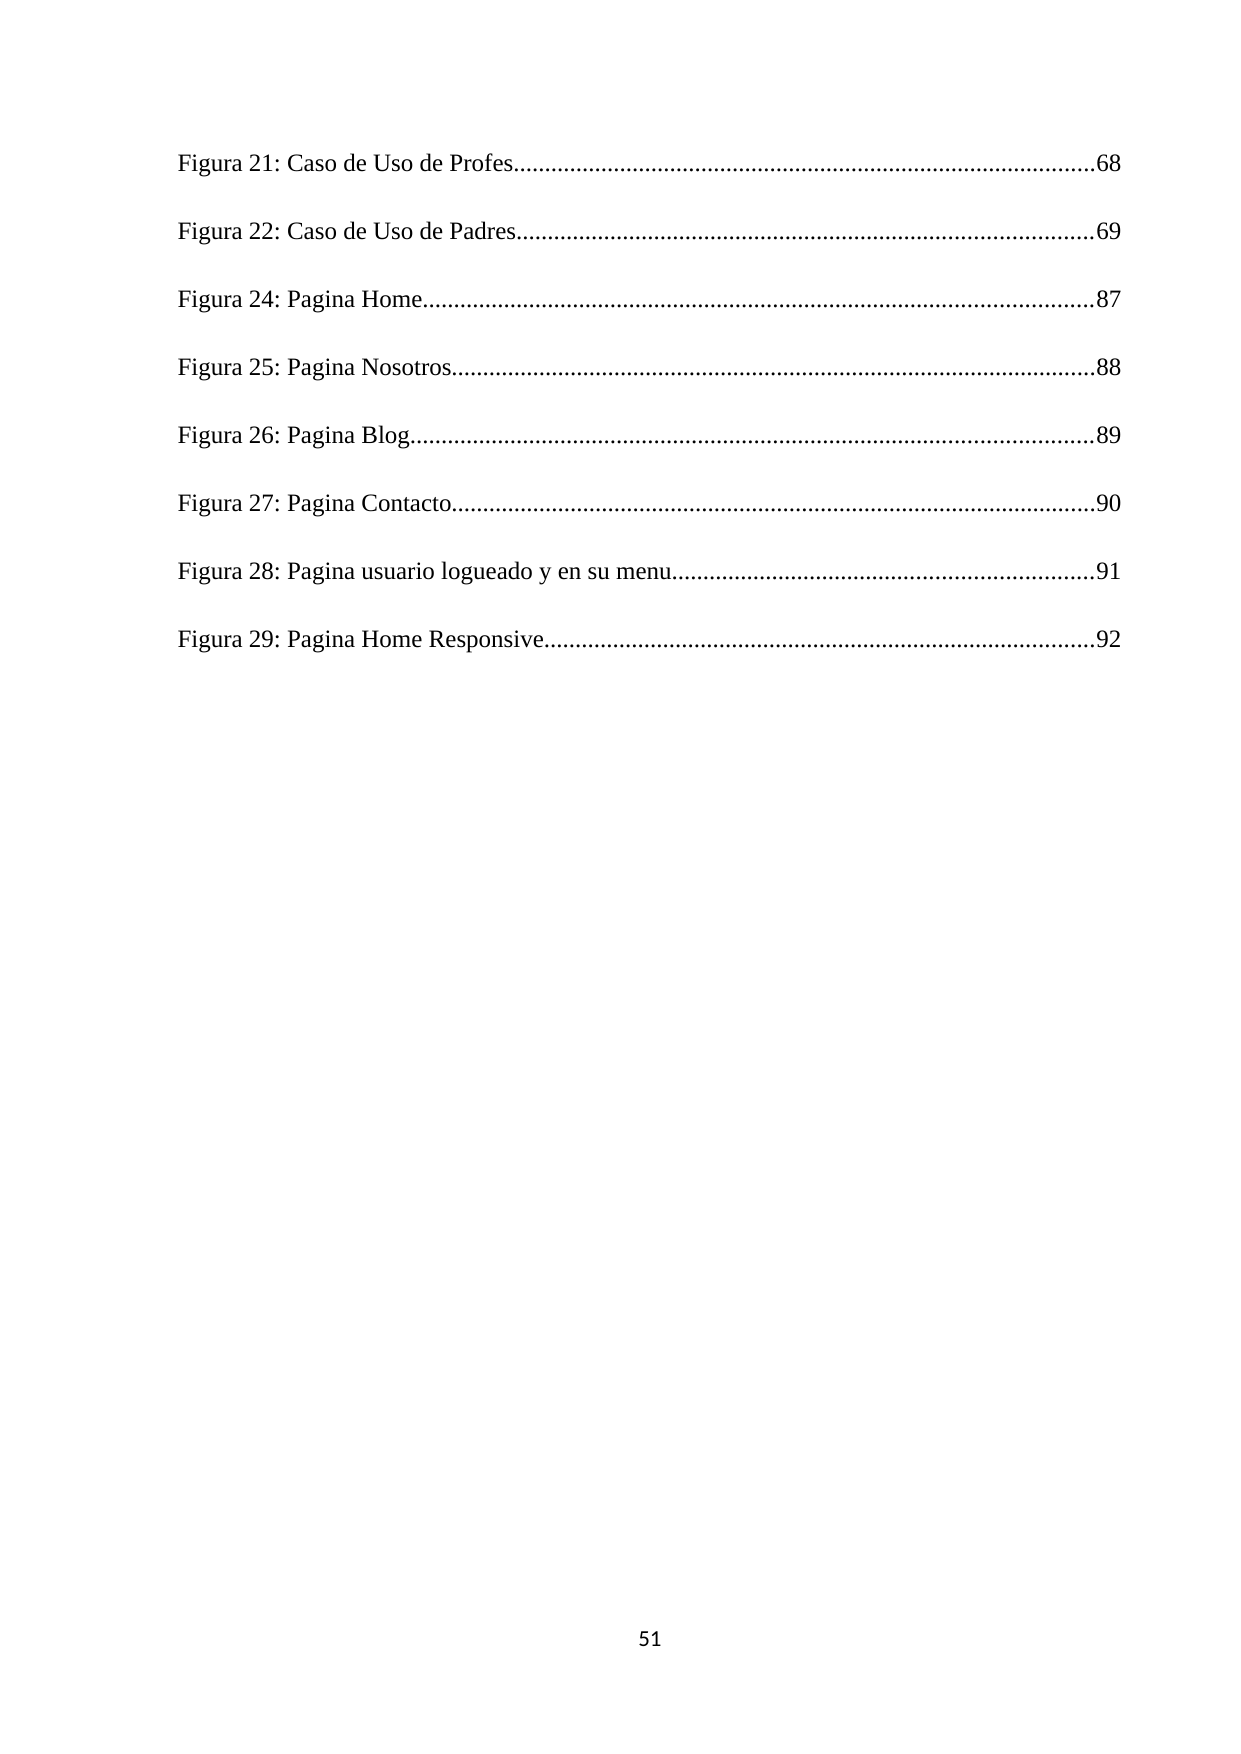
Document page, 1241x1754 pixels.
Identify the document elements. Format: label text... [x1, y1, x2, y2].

text Figura 25: Pagina Nosotros 88 [177, 352, 1122, 381]
text Figura 24: Pagina Home 87 [177, 284, 1122, 313]
text Figura 28: Pagina usuario logueado y en su menu 91 [177, 556, 1122, 585]
text Figura 26: Pagina Blog 89 [177, 420, 1122, 449]
text Figura 22: Caso de Uso de Padres 69 [177, 216, 1122, 244]
text Figura 21: Caso de Uso de Profes 68 [177, 148, 1122, 176]
text Figura 27: Pagina Contacto 90 [177, 488, 1122, 517]
text Figura 29: Pagina Home Responsive 92 [177, 624, 1122, 653]
